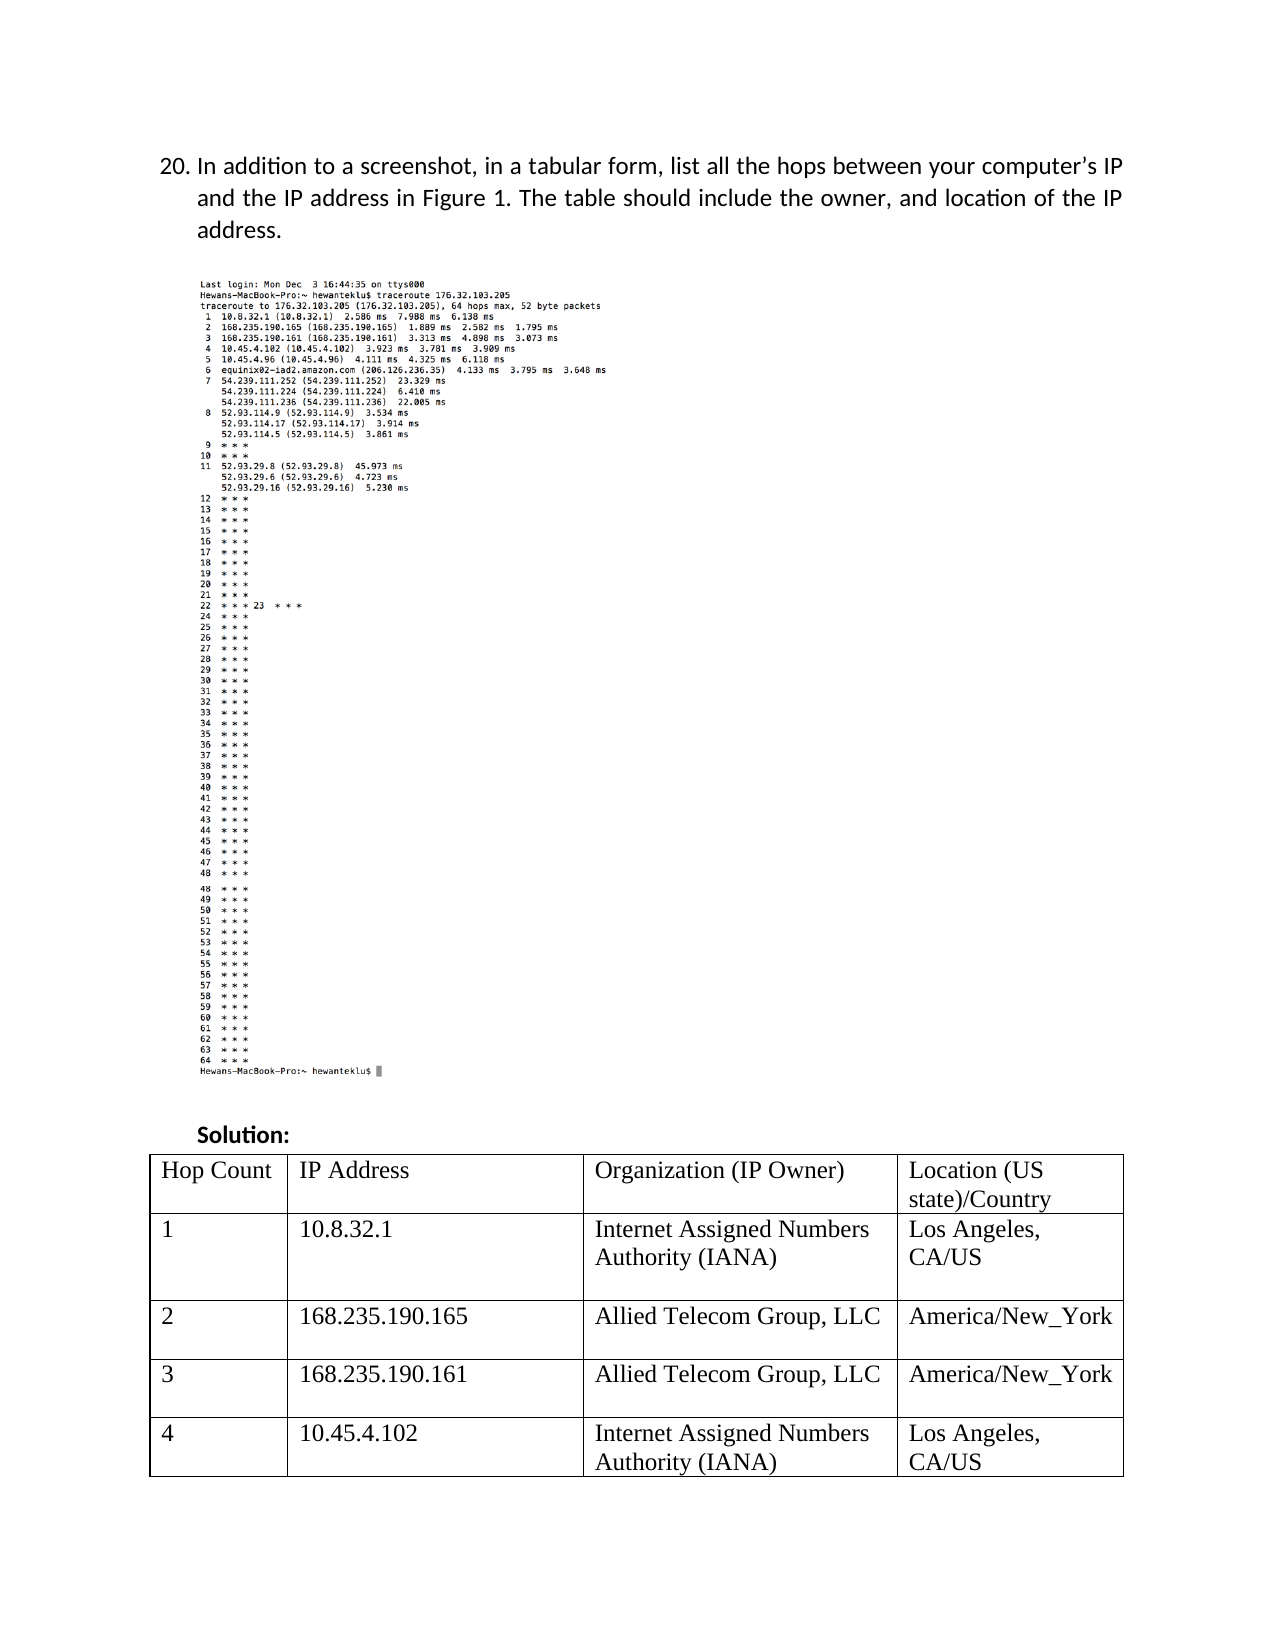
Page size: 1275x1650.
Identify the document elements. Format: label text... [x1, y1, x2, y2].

picture [196, 886, 1172, 1087]
table_cell 10.45.4.102 [288, 1418, 583, 1476]
table_cell Internet Assigned Numbers Authority (IANA) [584, 1214, 897, 1300]
table_cell 10.8.32.1 [288, 1214, 583, 1300]
table_cell 4 [151, 1418, 287, 1476]
table_cell Los Angeles, CA/US [898, 1418, 1123, 1476]
table_cell Allied Telecom Group, LLC [584, 1360, 897, 1417]
table_cell America/New_York [898, 1360, 1123, 1417]
table_header IP Address [288, 1155, 583, 1213]
table_cell America/New_York [898, 1301, 1123, 1358]
table_cell Allied Telecom Group, LLC [584, 1301, 897, 1358]
table_cell 3 [151, 1360, 287, 1417]
table_cell 2 [151, 1301, 287, 1358]
list Solution: [197, 1120, 1125, 1150]
table_header Location (US state)/Country [898, 1155, 1123, 1213]
list In addition to a screenshot, in a tabular form, list all the hops between your computer’s IP and the IP address in Figure 1. The table should include the owner, and location of the IP address. [159, 150, 1125, 244]
picture [196, 277, 1172, 885]
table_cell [584, 1418, 897, 1476]
table_cell 168.235.190.161 [288, 1360, 583, 1417]
table_cell 168.235.190.165 [288, 1301, 583, 1358]
table_header Organization (IP Owner) [584, 1155, 897, 1213]
table_cell 1 [151, 1214, 287, 1300]
table_header Hop Count [151, 1155, 287, 1213]
table_cell Los Angeles, CA/US [898, 1214, 1123, 1300]
